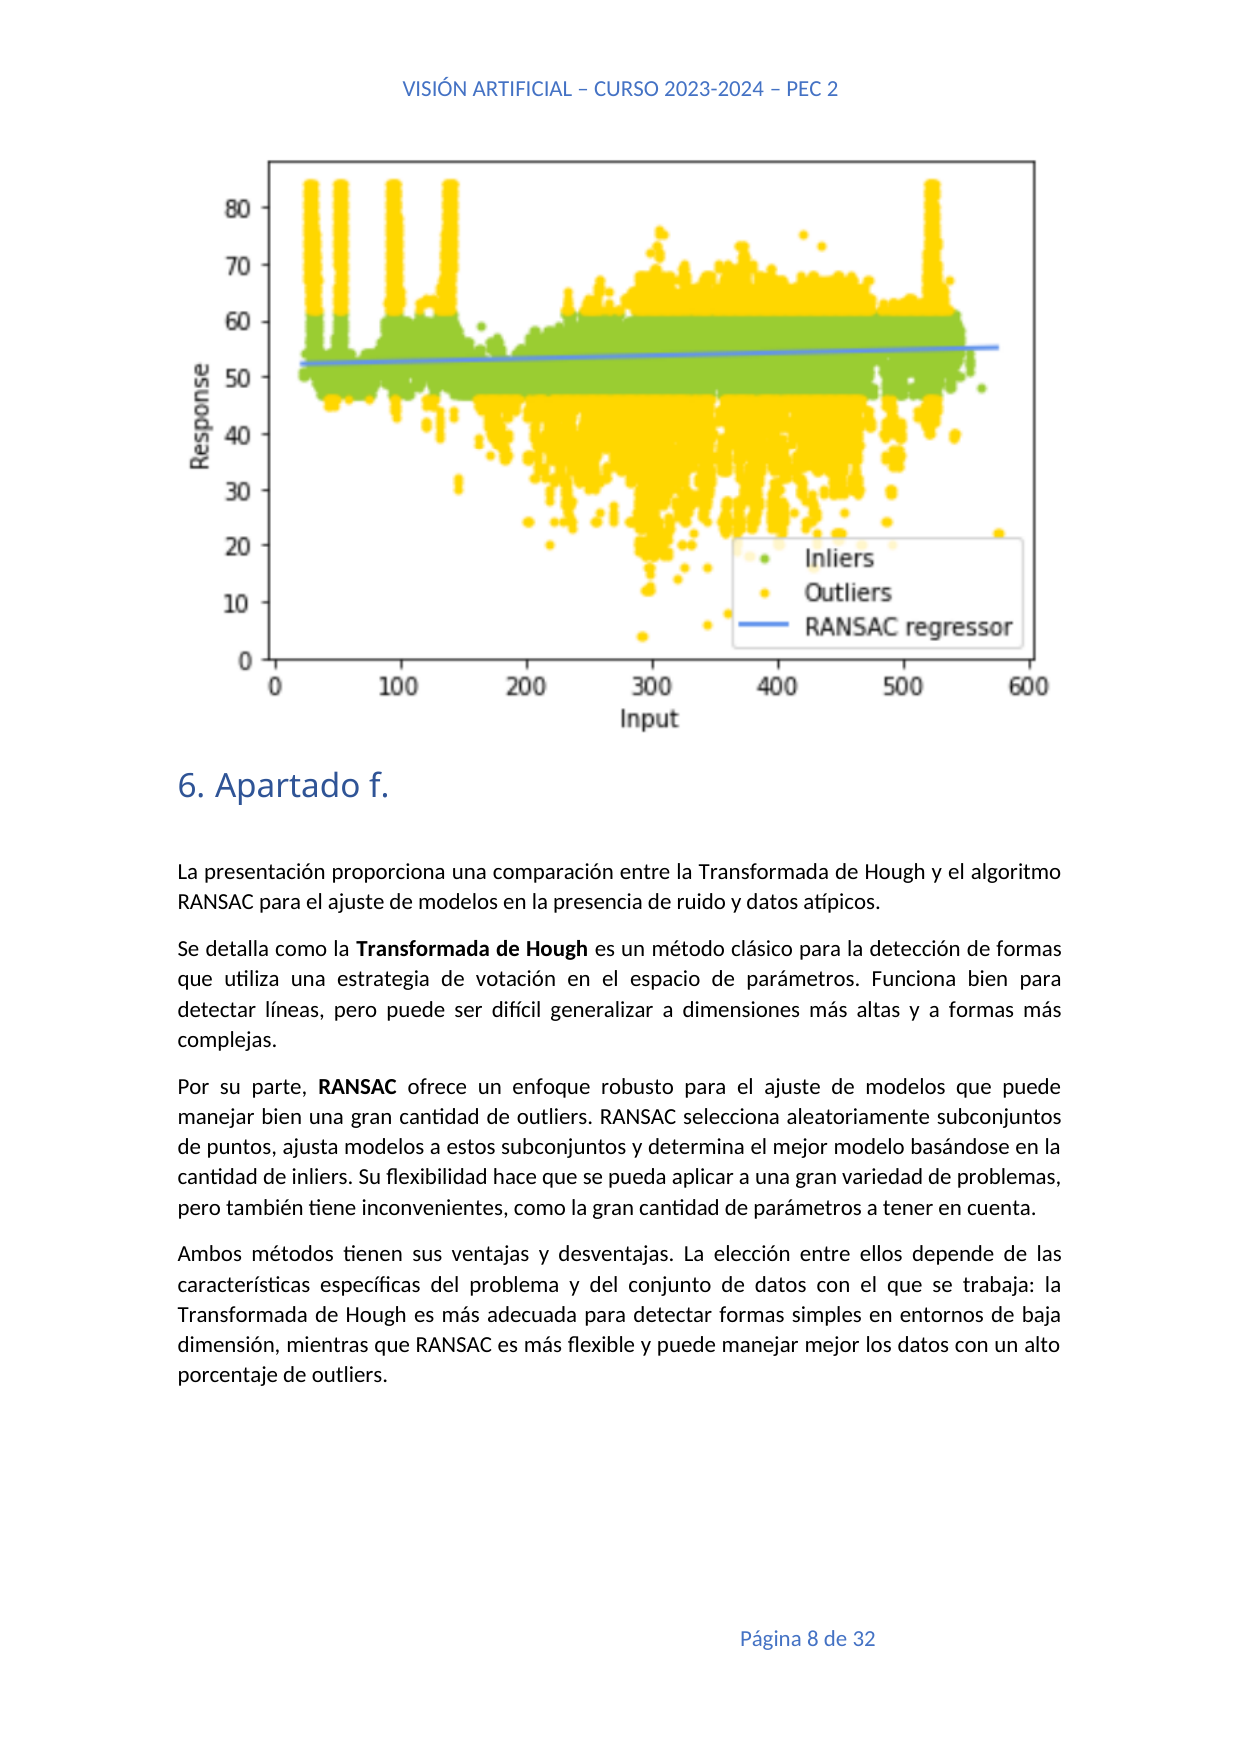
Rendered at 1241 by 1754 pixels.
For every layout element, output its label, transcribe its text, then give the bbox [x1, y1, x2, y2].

subtitle Apartado f. [177, 761, 1063, 807]
picture [177, 147, 1063, 743]
text Se detalla como la Transformada de Hough es un método clásico para la detección de formas que utiliza una estrategia de votación en el espacio de parámetros. Funciona bien para detectar líneas, pero puede ser difícil generalizar a dimensiones más altas y a formas más complejas. [177, 934, 1063, 1053]
text Por su parte, RANSAC ofrece un enfoque robusto para el ajuste de modelos que puede manejar bien una gran cantidad de outliers. RANSAC selecciona aleatoriamente subconjuntos de puntos, ajusta modelos a estos subconjuntos y determina el mejor modelo basándose en la cantidad de inliers. Su flexibilidad hace que se pueda aplicar a una gran variedad de problemas, pero también tiene inconvenientes, como la gran cantidad de parámetros a tener en cuenta. [177, 1072, 1063, 1221]
text Ambos métodos tienen sus ventajas y desventajas. La elección entre ellos depende de las características específicas del problema y del conjunto de datos con el que se trabaja: la Transformada de Hough es más adecuada para detectar formas simples en entornos de baja dimensión, mientras que RANSAC es más flexible y puede manejar mejor los datos con un alto porcentaje de outliers. [177, 1239, 1063, 1388]
text La presentación proporciona una comparación entre la Transformada de Hough y el algoritmo RANSAC para el ajuste de modelos en la presencia de ruido y datos atípicos. [177, 857, 1063, 915]
